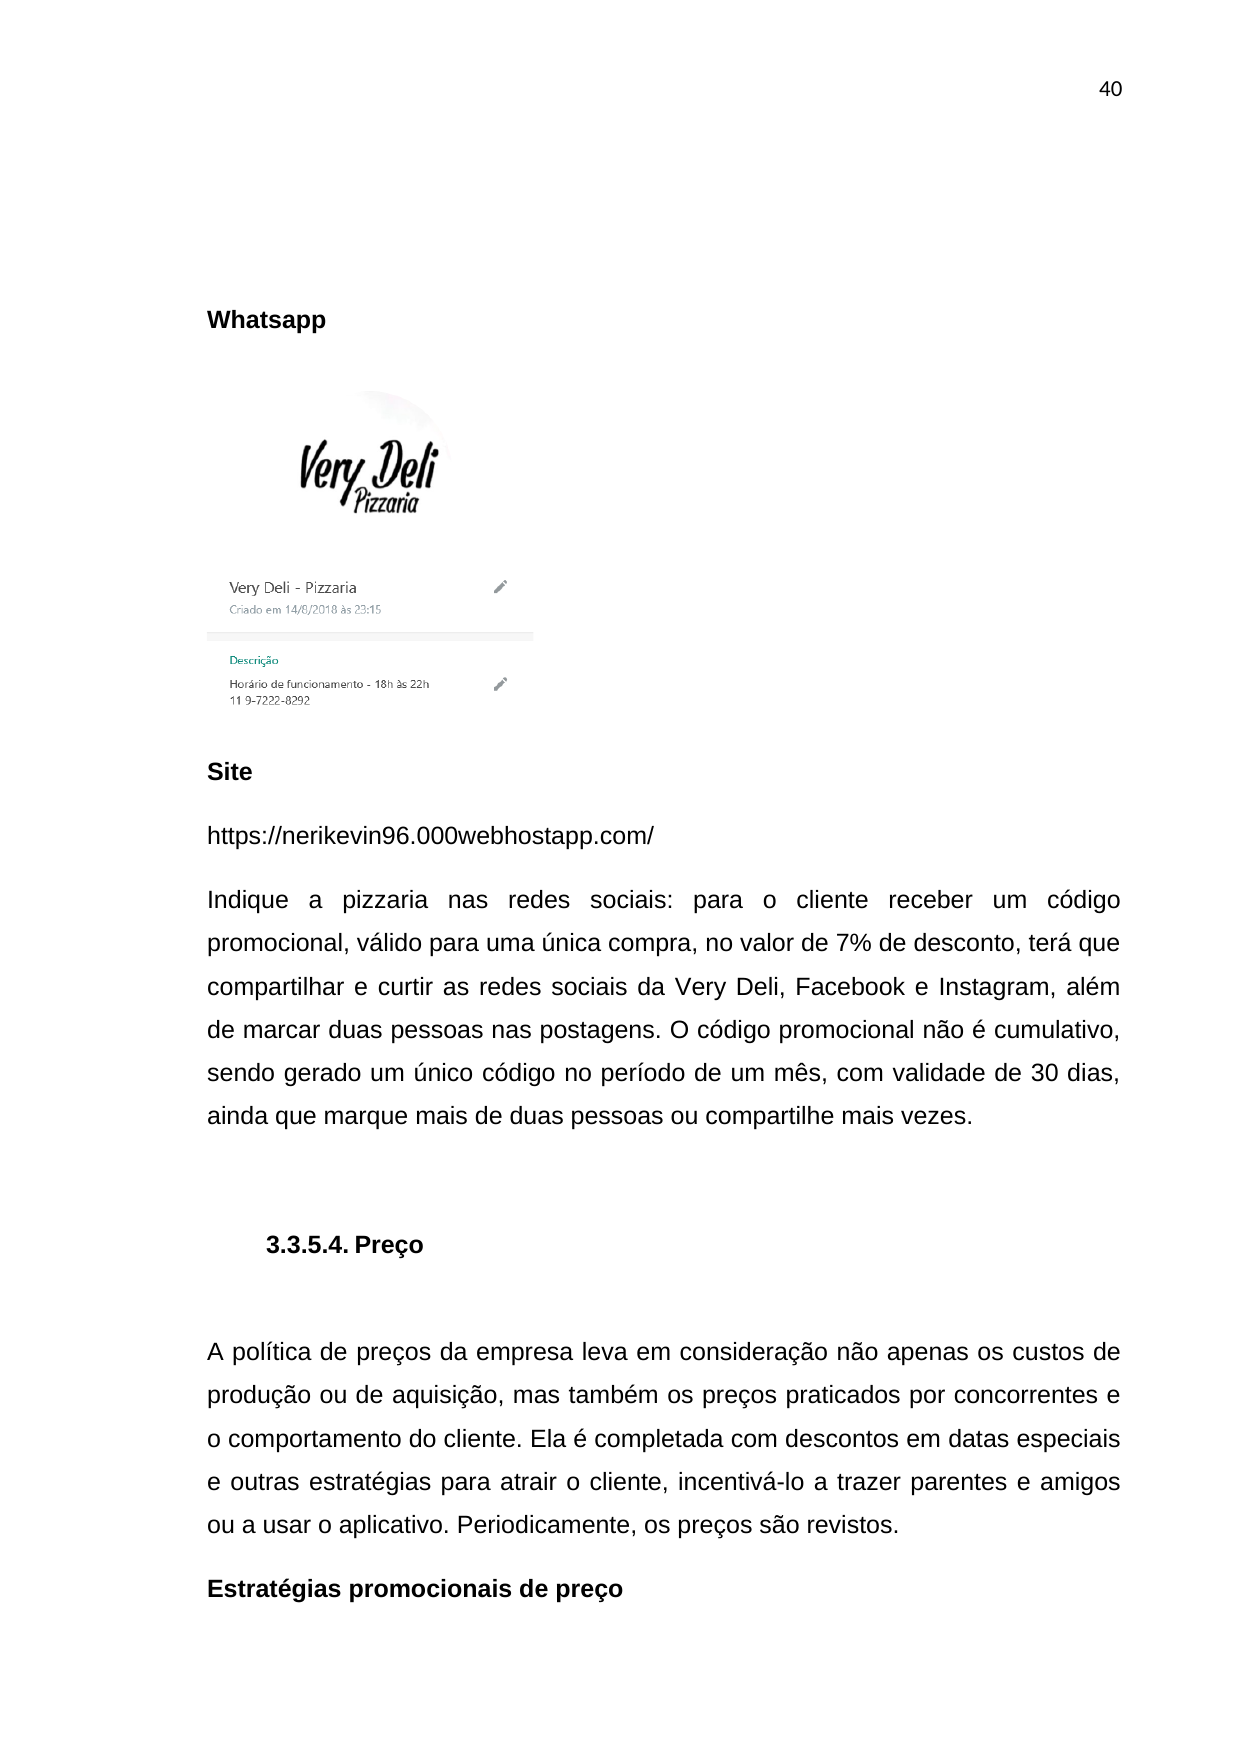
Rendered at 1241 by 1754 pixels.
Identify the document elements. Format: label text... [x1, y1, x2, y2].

picture [206, 369, 534, 723]
text Estratégias promocionais de preço [207, 1574, 1122, 1602]
text Whatsapp [207, 305, 1122, 334]
text Site [207, 757, 1122, 786]
text A política de preços da empresa leva em consideração não apenas os custos de produção ou de aquisição, mas também os preços praticados por concorrentes e o comportamento do cliente. Ela é completada com descontos em datas especiais e outras estratégias para atrair o cliente, incentivá-lo a trazer parentes e amigos ou a usar o aplicativo. Periodicamente, os preços são revistos. [207, 1337, 1122, 1538]
text Indique a pizzaria nas redes sociais: para o cliente receber um código promocional, válido para uma única compra, no valor de 7% de desconto, terá que compartilhar e curtir as redes sociais da Very Deli, Facebook e Instagram, além de marcar duas pessoas nas postagens. O código promocional não é cumulativo, sendo gerado um único código no período de um mês, com validade de 30 dias, ainda que marque mais de duas pessoas ou compartilhe mais vezes. [207, 885, 1122, 1129]
text https://nerikevin96.000webhostapp.com/ [207, 821, 1122, 850]
list Preço [266, 1230, 1122, 1259]
